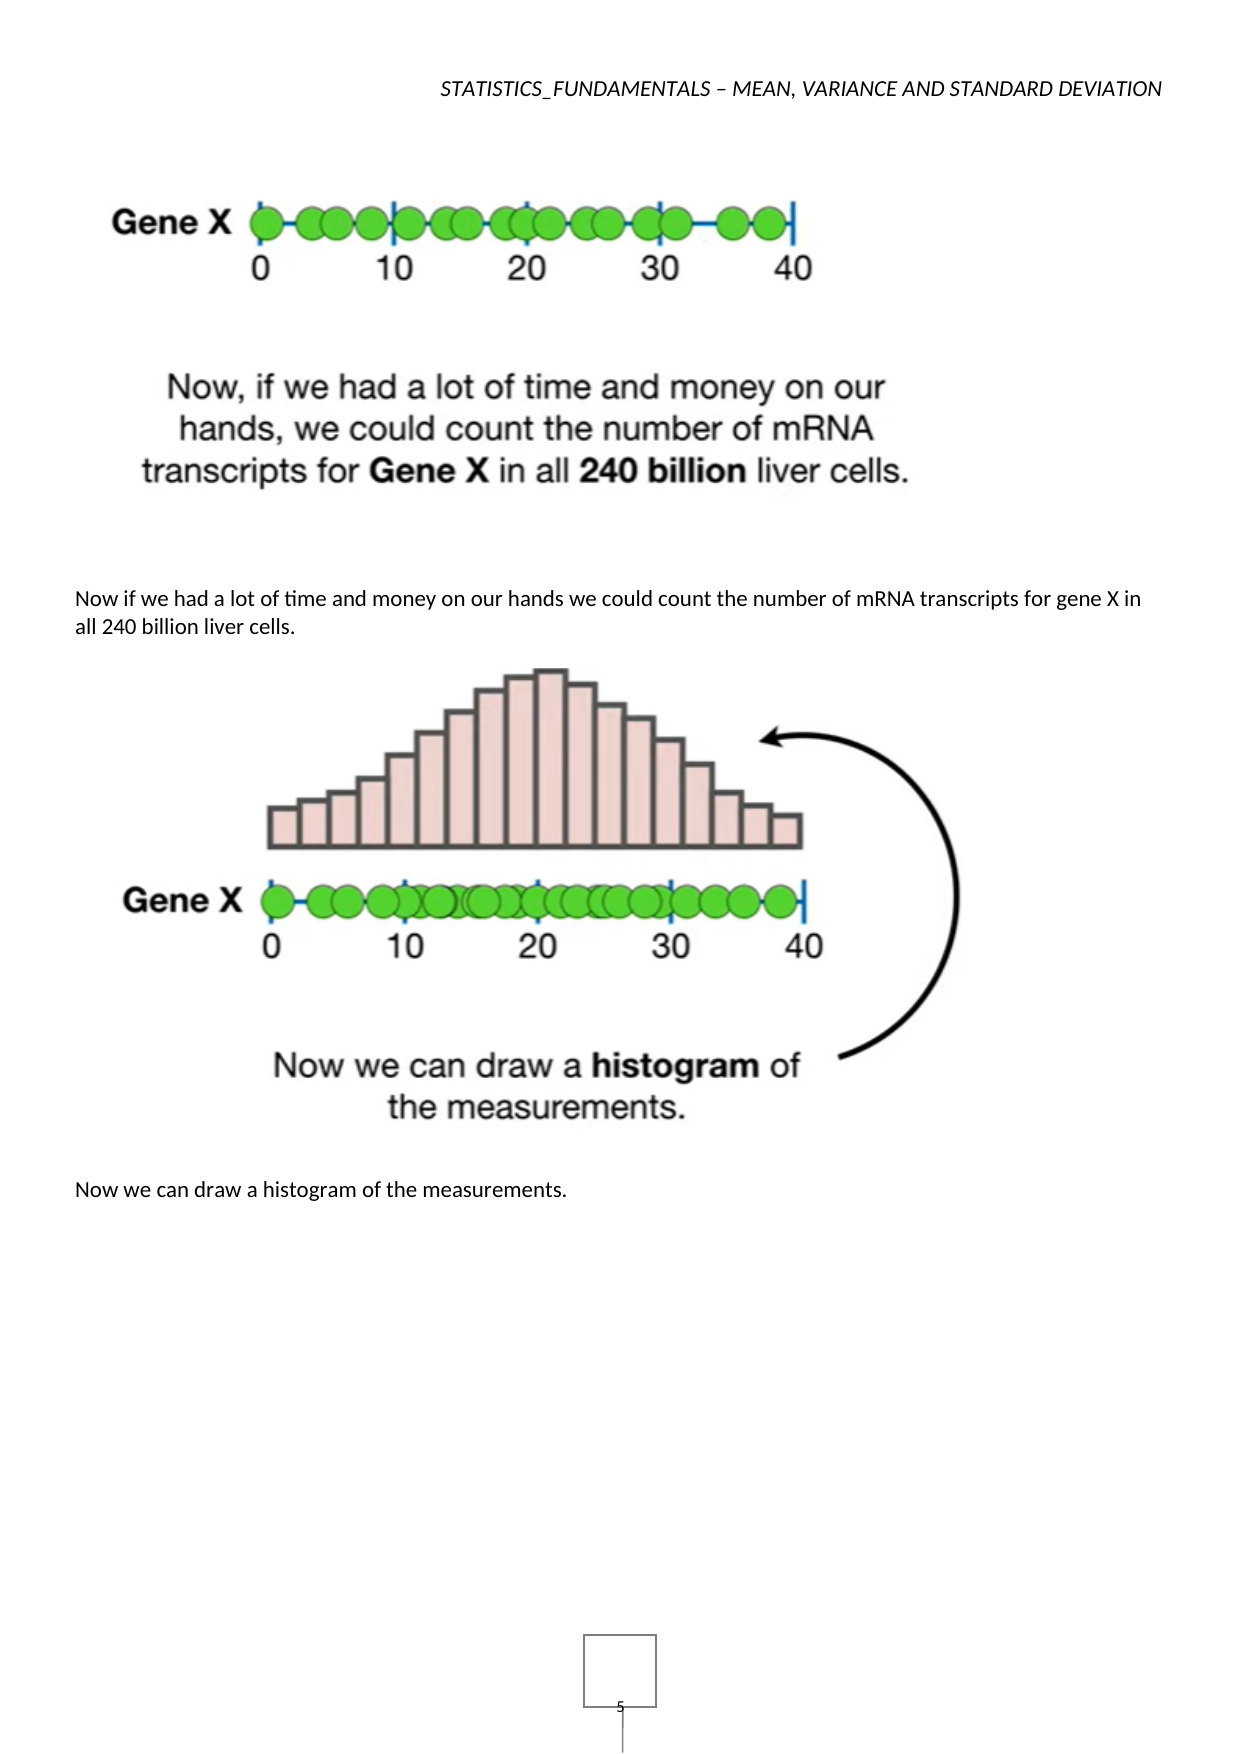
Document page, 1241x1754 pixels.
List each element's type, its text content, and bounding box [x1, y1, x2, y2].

picture [75, 668, 1004, 1175]
text Now we can draw a histogram of the measurements. [75, 1175, 1165, 1203]
text Now if we had a lot of time and money on our hands we could count the number of mRNA transcripts for gene X in all 240 billion liver cells. [75, 584, 1165, 641]
picture [75, 129, 1029, 585]
